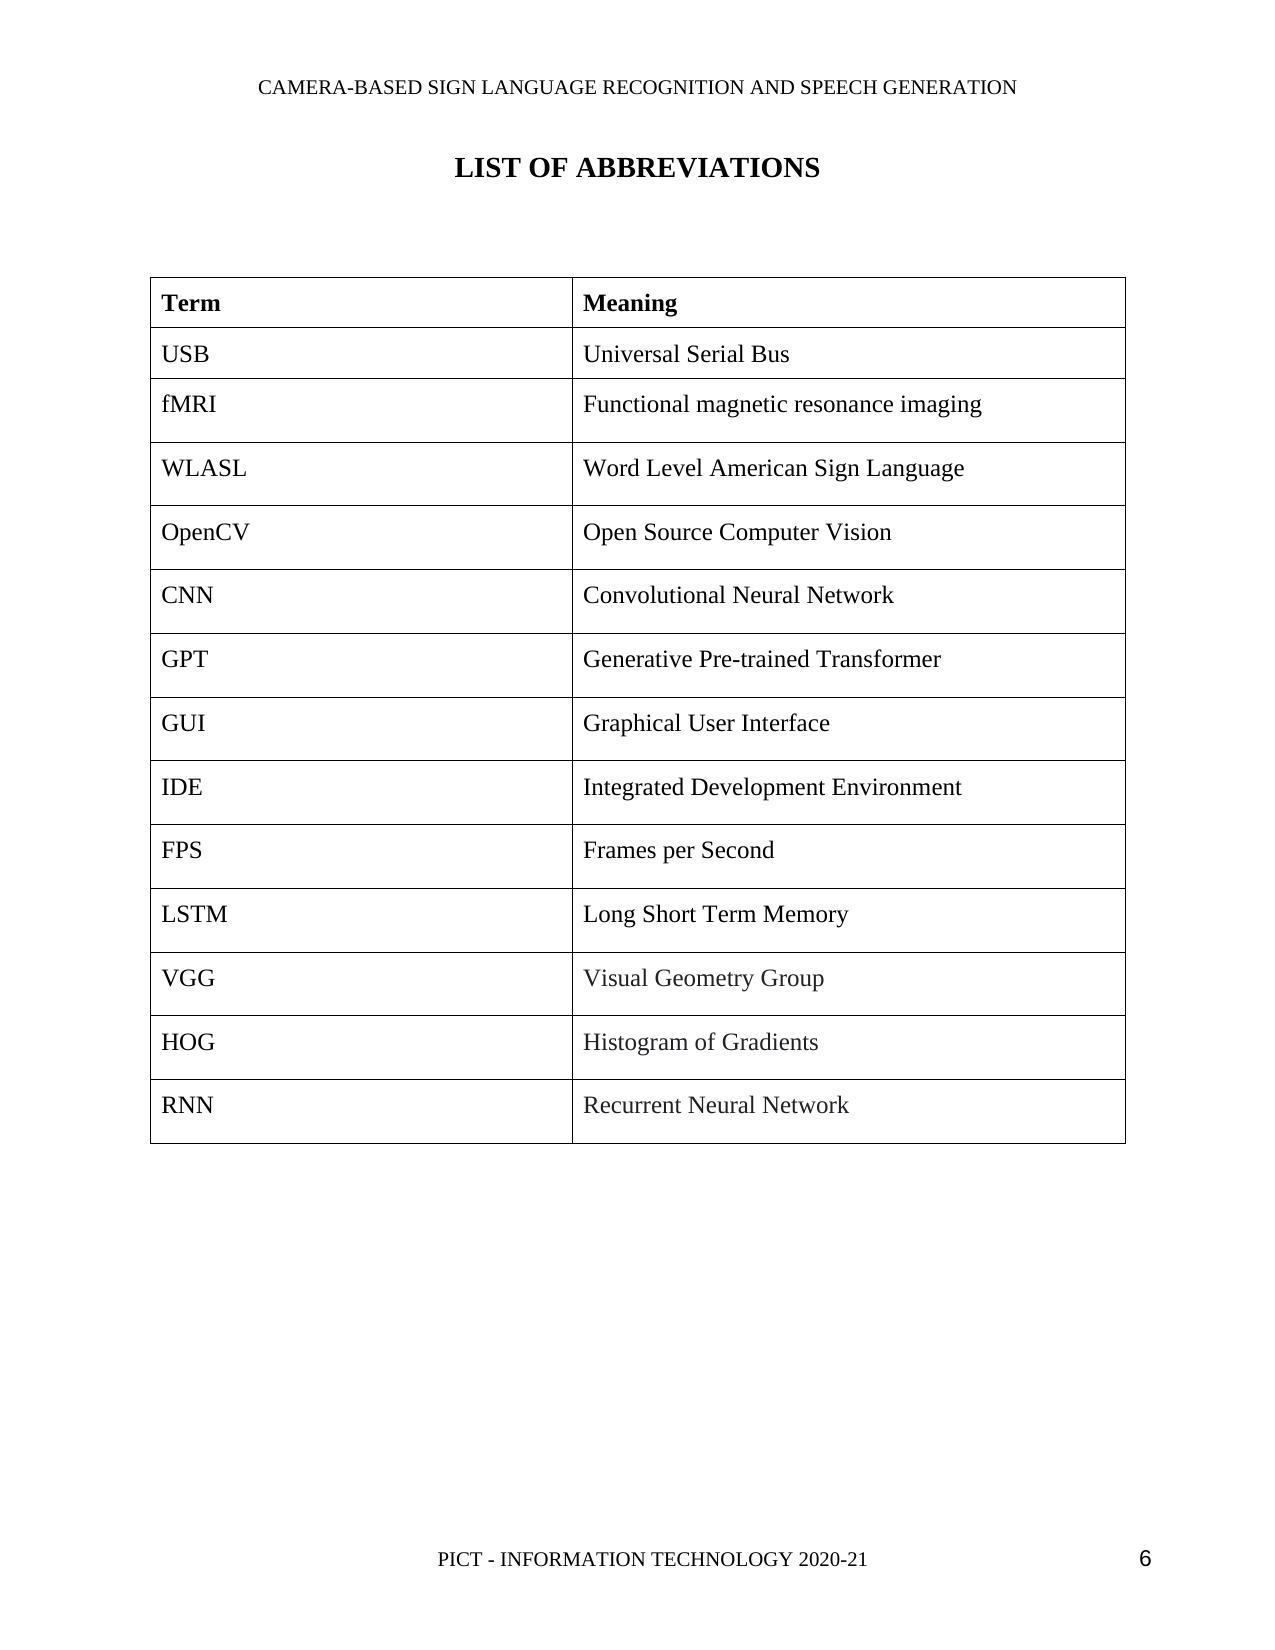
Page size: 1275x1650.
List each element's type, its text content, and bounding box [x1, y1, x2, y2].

table_cell RNN [151, 1080, 572, 1143]
table_cell Convolutional Neural Network [573, 570, 1125, 633]
table_cell Integrated Development Environment [573, 761, 1125, 824]
table_cell IDE [151, 761, 572, 824]
table_cell Functional magnetic resonance imaging [573, 379, 1125, 442]
table_cell OpenCV [151, 506, 572, 569]
table_cell HOG [151, 1016, 572, 1079]
table_cell Long Short Term Memory [573, 889, 1125, 952]
table_cell GUI [151, 698, 572, 760]
table_cell USB [151, 328, 572, 378]
table_cell Histogram of Gradients [573, 1016, 1125, 1079]
table_cell CNN [151, 570, 572, 633]
table_cell WLASL [151, 443, 572, 505]
table_cell FPS [151, 825, 572, 888]
table_cell Frames per Second [573, 825, 1125, 888]
title LIST OF ABBREVIATIONS [150, 150, 1125, 183]
table_cell Recurrent Neural Network [573, 1080, 1125, 1143]
table_cell Generative Pre-trained Transformer [573, 634, 1125, 697]
table_cell Universal Serial Bus [573, 328, 1125, 378]
table_header Meaning [573, 278, 1125, 327]
table_header Term [151, 278, 572, 327]
table_cell Visual Geometry Group [573, 953, 1125, 1015]
table_cell Word Level American Sign Language [573, 443, 1125, 505]
table_cell Open Source Computer Vision [573, 506, 1125, 569]
table_cell fMRI [151, 379, 572, 442]
table_cell VGG [151, 953, 572, 1015]
table_cell LSTM [151, 889, 572, 952]
table_cell Graphical User Interface [573, 698, 1125, 760]
table_cell GPT [151, 634, 572, 697]
